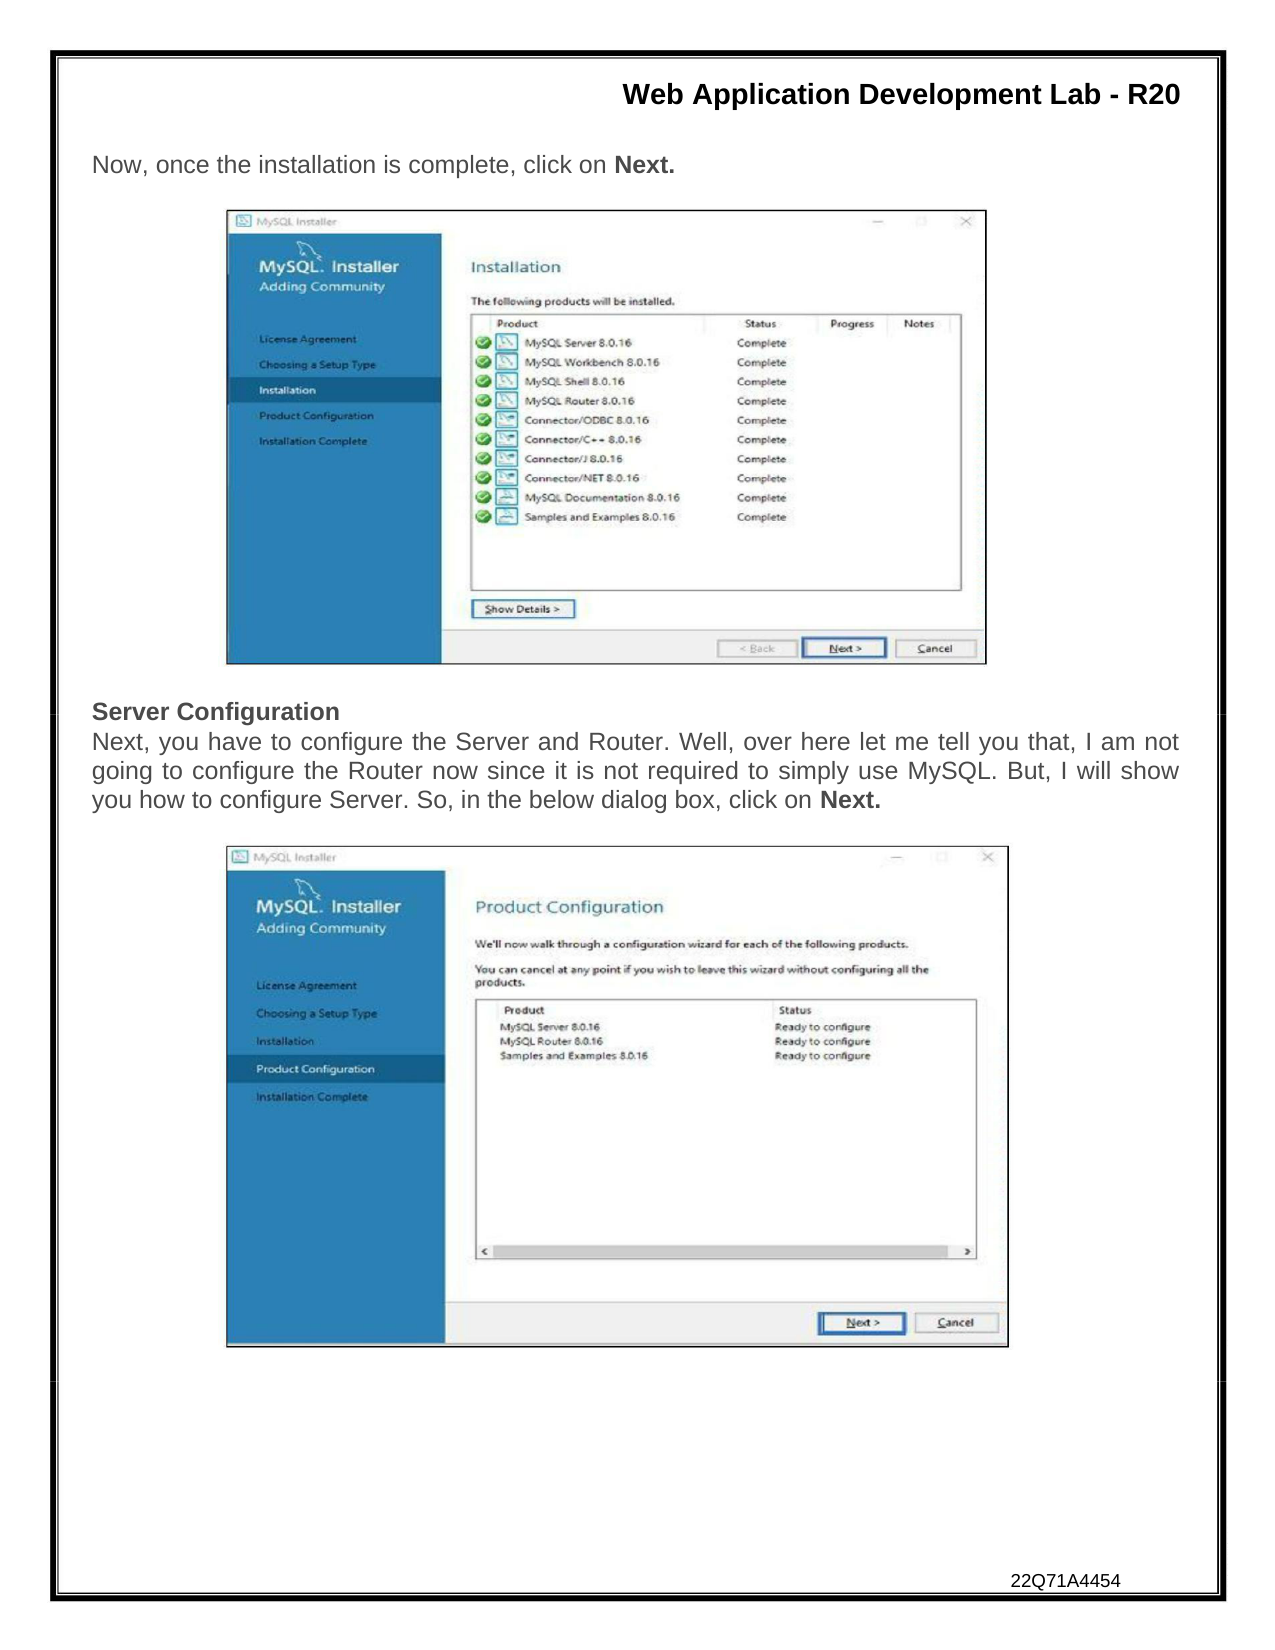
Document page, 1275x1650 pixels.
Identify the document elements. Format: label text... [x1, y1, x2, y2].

text Web Application Development Lab - R20 [92, 77, 1181, 111]
text Server Configuration [92, 697, 1181, 726]
picture [47, 47, 1228, 1603]
text Now, once the installation is complete, click on Next. [92, 150, 1181, 179]
text Next, you have to configure the Server and Router. Well, over here let me tell you that, I am not going to configure the Router now since it is not required to simply use MySQL. But, I will show you how to configure Server. So, in the below dialog box, click on Next. [92, 727, 1181, 814]
text 22Q71A4454 [1010, 1570, 1181, 1592]
